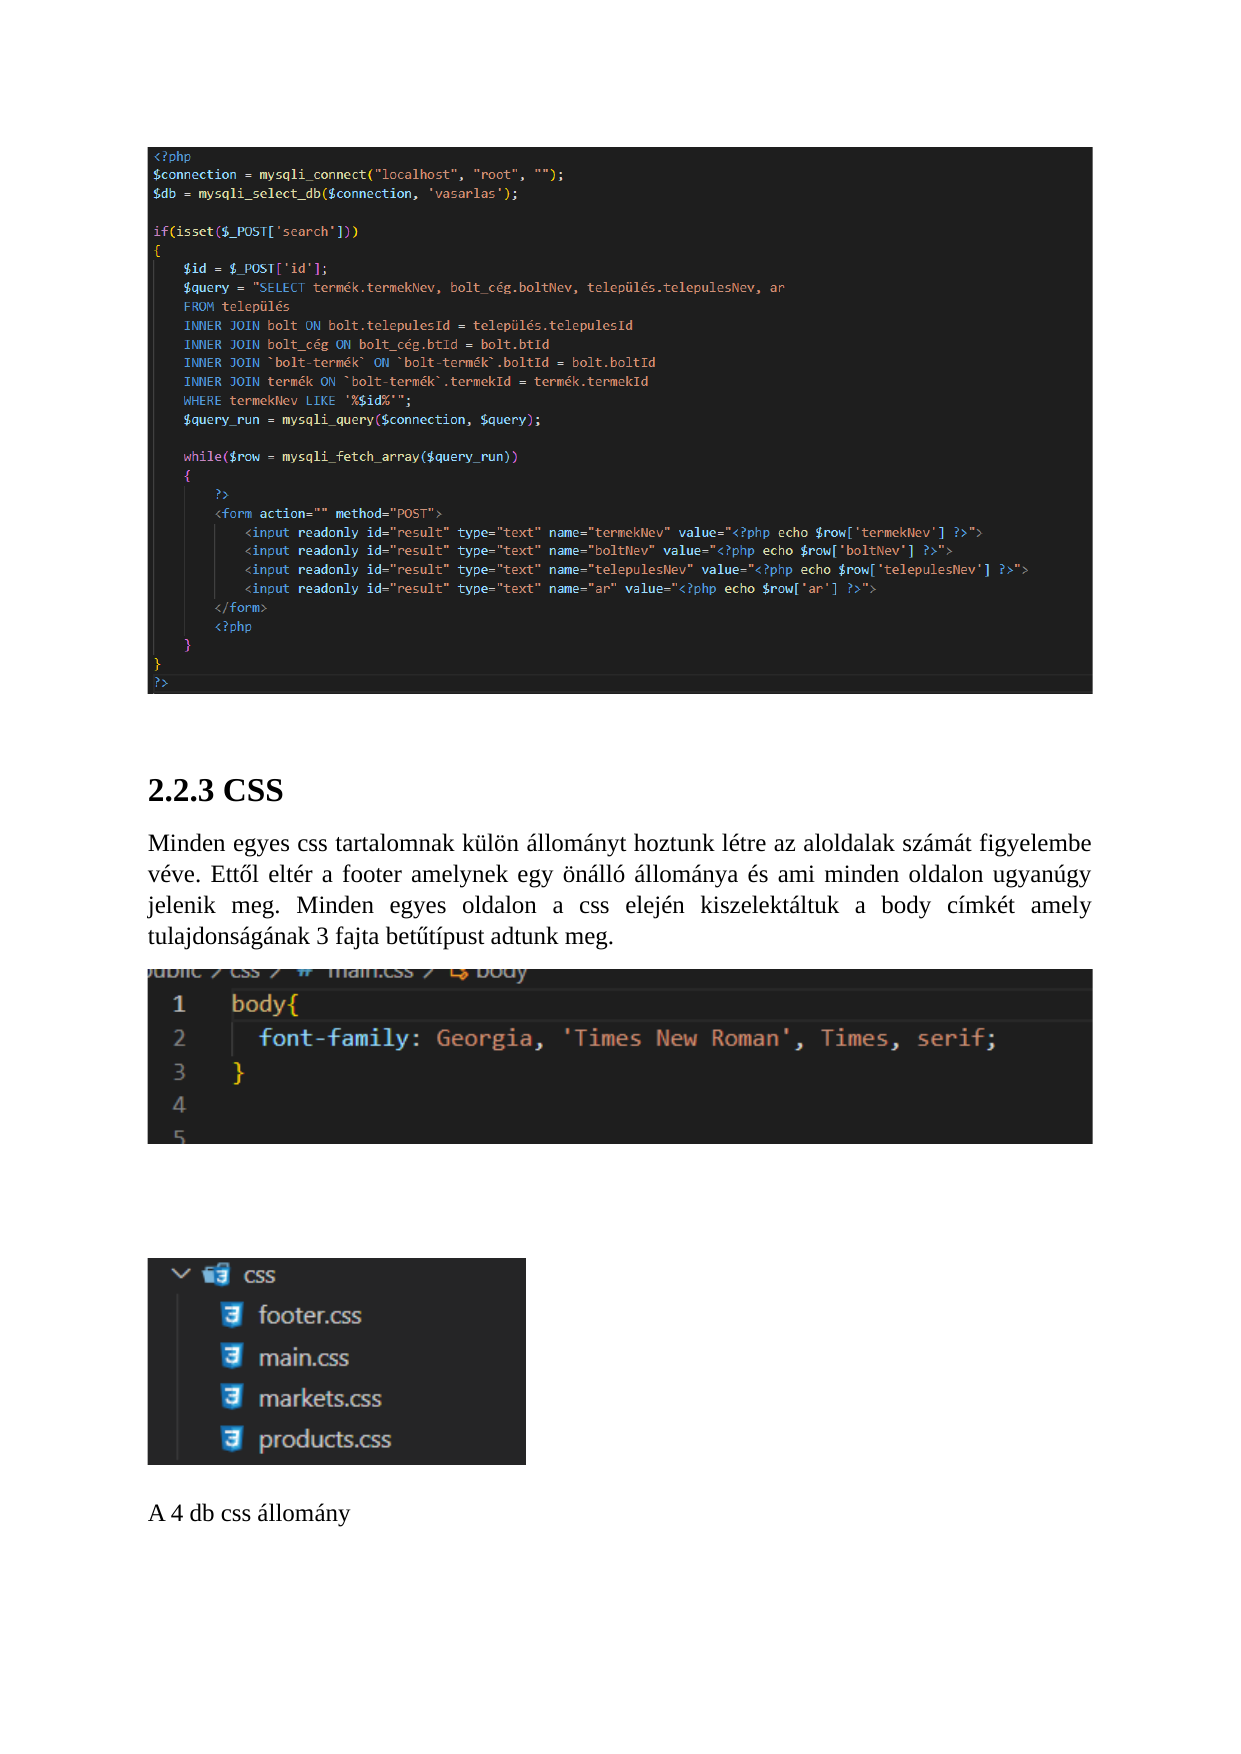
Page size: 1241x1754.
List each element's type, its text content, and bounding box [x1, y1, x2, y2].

text 2.2.3 CSS [148, 770, 1093, 809]
picture [147, 969, 1093, 1144]
text Minden egyes css tartalomnak külön állományt hoztunk létre az aloldalak számát figyelembe véve. Ettől eltér a footer amelynek egy önálló állománya és ami minden oldalon ugyanúgy jelenik meg. Minden egyes oldalon a css elején kiszelektáltuk a body címkét amely tulajdonságának 3 fajta betűtípust adtunk meg. [148, 828, 1093, 950]
picture [147, 147, 1093, 694]
picture [147, 1258, 526, 1465]
